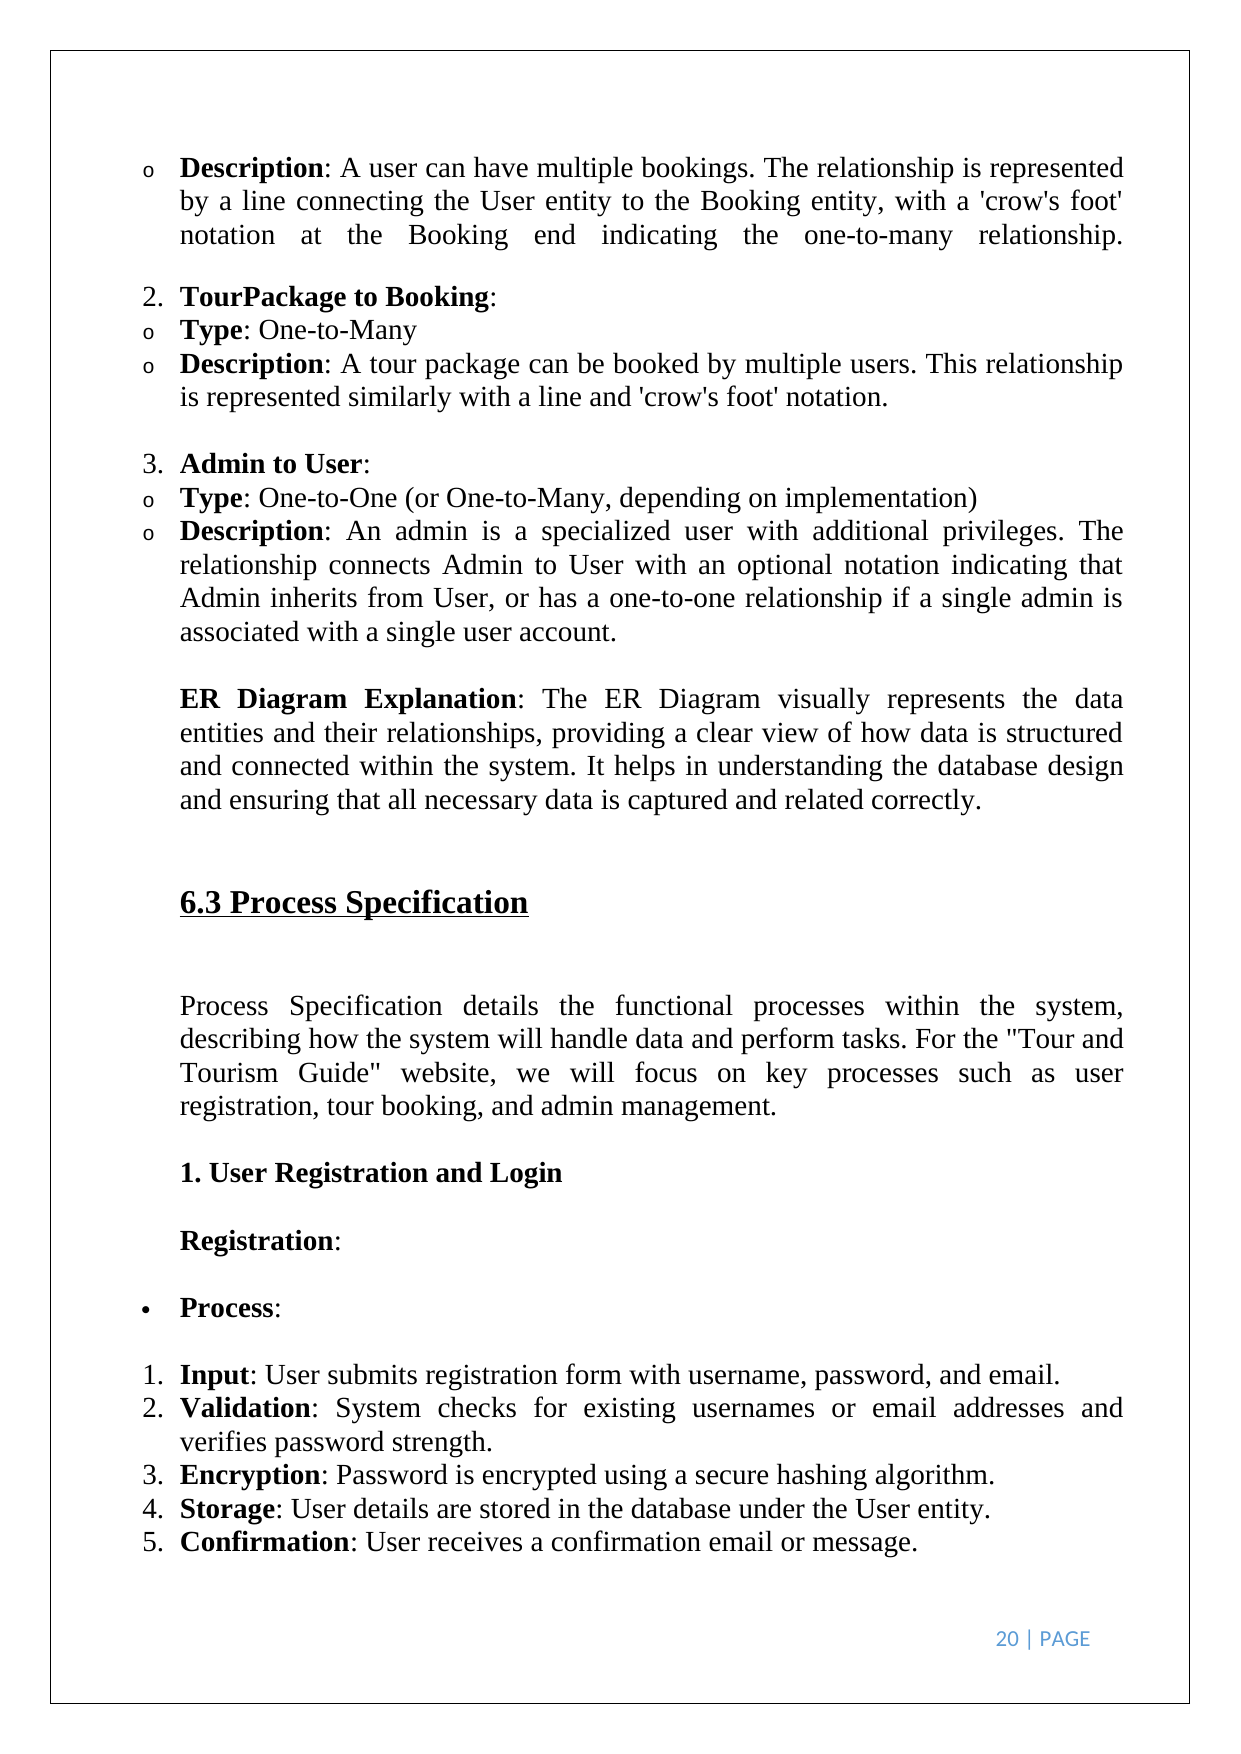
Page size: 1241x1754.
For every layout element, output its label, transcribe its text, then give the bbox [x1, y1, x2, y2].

list Encryption: Password is encrypted using a secure hashing algorithm. [142, 1457, 1124, 1491]
list Storage: User details are stored in the database under the User entity. [142, 1491, 1124, 1524]
list Type: One-to-Many [142, 312, 1124, 346]
list Description: A tour package can be booked by multiple users. This relationship is represented similarly with a line and 'crow's foot' notation. [142, 346, 1124, 413]
subtitle 6.3 Process Specification [179, 882, 1124, 921]
text ER Diagram Explanation: The ER Diagram visually represents the data entities and their relationships, providing a clear view of how data is structured and connected within the system. It helps in understanding the database design and ensuring that all necessary data is captured and related correctly. [179, 681, 1124, 815]
list Type: One-to-One (or One-to-Many, depending on implementation) [142, 480, 1124, 513]
list TourPackage to Booking: [142, 279, 1124, 312]
list Validation: System checks for existing usernames or email addresses and verifies password strength. [142, 1390, 1124, 1457]
list Process: [142, 1290, 1124, 1323]
list Description: An admin is a specialized user with additional privileges. The relationship connects Admin to User with an optional notation indicating that Admin inherits from User, or has a one-to-one relationship if a single admin is associated with a single user account. [142, 513, 1124, 648]
list Admin to User: [142, 446, 1124, 480]
text 1. User Registration and Login [179, 1156, 1124, 1189]
list Input: User submits registration form with username, password, and email. [142, 1357, 1124, 1390]
text Process Specification details the functional processes within the system, describing how the system will handle data and perform tasks. For the "Tour and Tourism Guide" website, we will focus on key processes such as user registration, tour booking, and admin management. [179, 988, 1124, 1122]
list Description: A user can have multiple bookings. The relationship is represented by a line connecting the User entity to the Booking entity, with a 'crow's foot' notation at the Booking end indicating the one-to-many relationship. [142, 150, 1124, 279]
list Confirmation: User receives a confirmation email or message. [142, 1524, 1124, 1558]
text Registration: [179, 1223, 1124, 1256]
